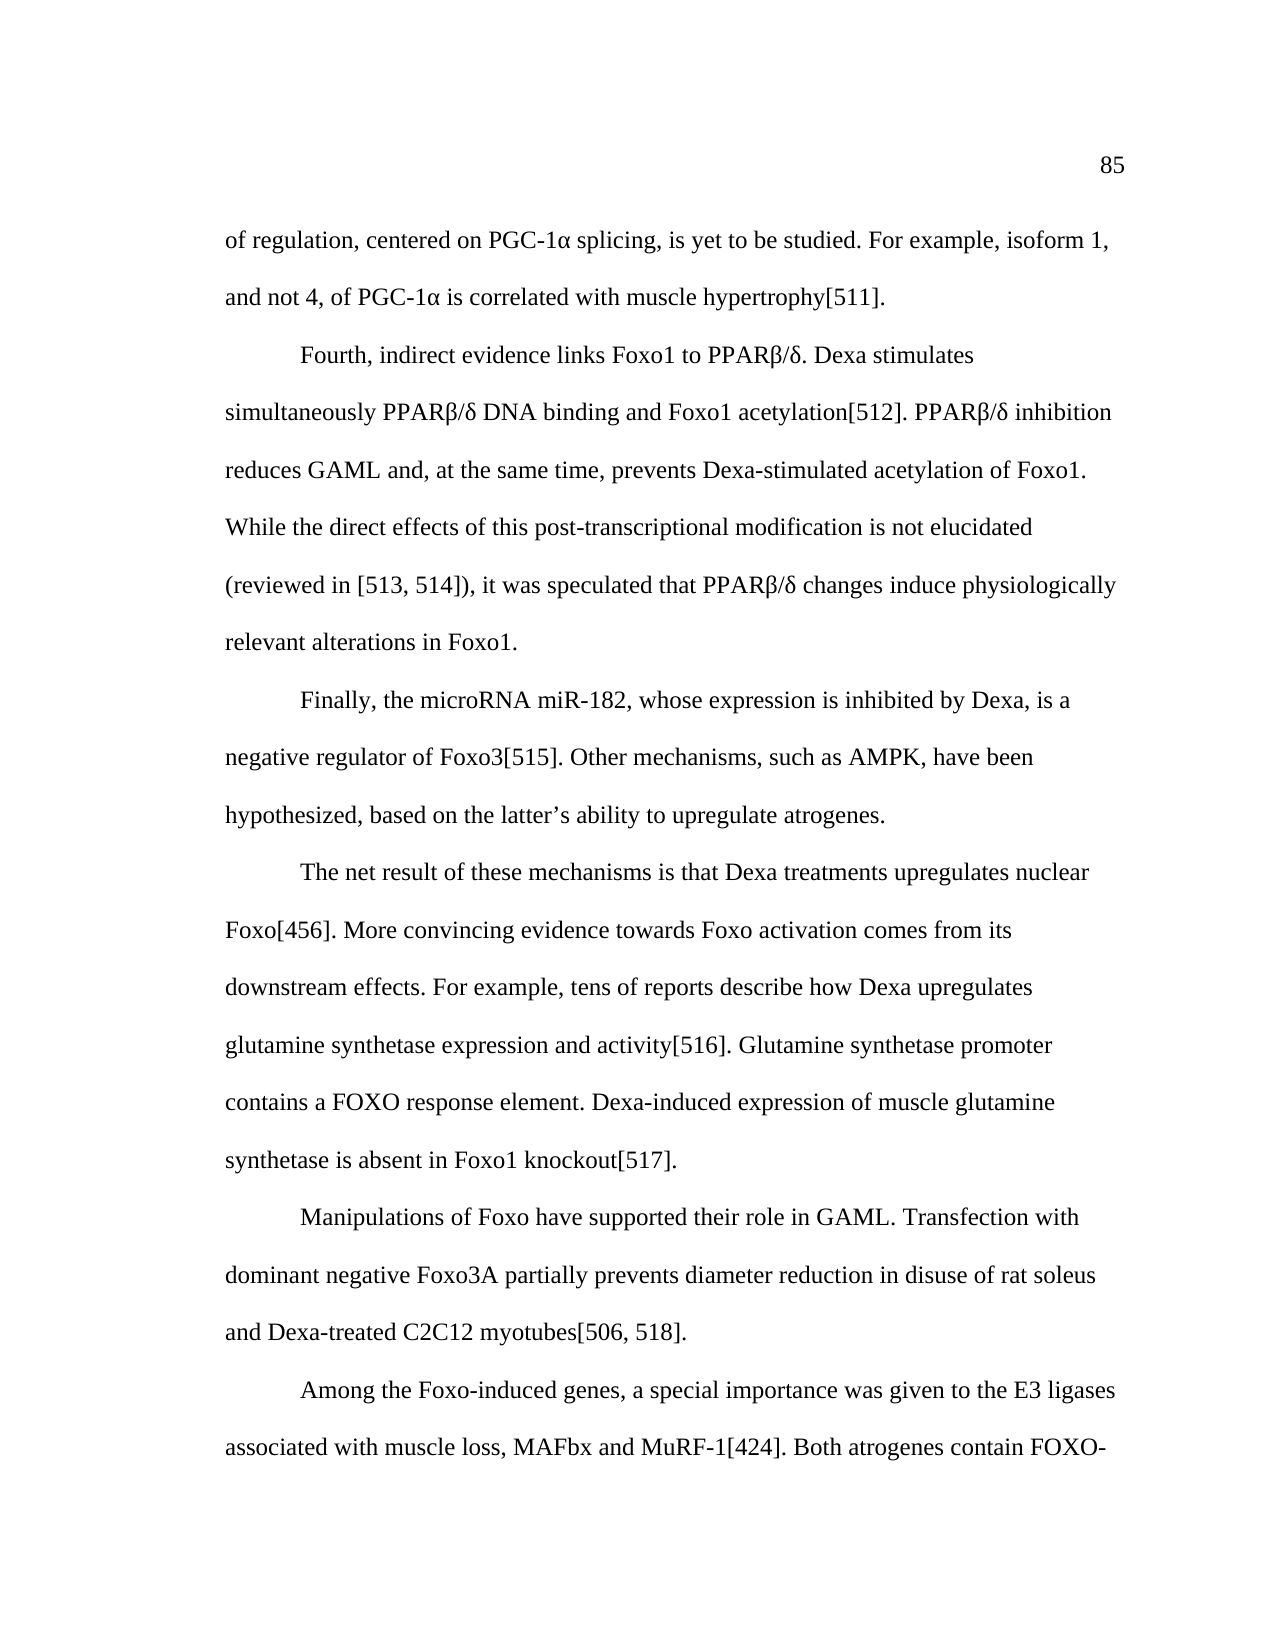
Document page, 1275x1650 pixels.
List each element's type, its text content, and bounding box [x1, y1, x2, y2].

text The net result of these mechanisms is that Dexa treatments upregulates nuclear Foxo[456]. More convincing evidence towards Foxo activation comes from its downstream effects. For example, tens of reports describe how Dexa upregulates glutamine synthetase expression and activity[516]. Glutamine synthetase promoter contains a FOXO response element. Dexa-induced expression of muscle glutamine synthetase is absent in Foxo1 knockout[517]. [225, 857, 1125, 1174]
text Finally, the microRNA miR-182, whose expression is inhibited by Dexa, is a negative regulator of Foxo3[515]. Other mechanisms, such as AMPK, have been hypothesized, based on the latter’s ability to upregulate atrogenes. [225, 685, 1125, 829]
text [225, 225, 1125, 311]
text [225, 1375, 1125, 1461]
text Fourth, indirect evidence links Foxo1 to PPARβ/δ. Dexa stimulates simultaneously PPARβ/δ DNA binding and Foxo1 acetylation[512]. PPARβ/δ inhibition reduces GAML and, at the same time, prevents Dexa-stimulated acetylation of Foxo1. While the direct effects of this post-transcriptional modification is not elucidated (reviewed in [513, 514]), it was speculated that PPARβ/δ changes induce physiologically relevant alterations in Foxo1. [225, 340, 1125, 656]
text Manipulations of Foxo have supported their role in GAML. Transfection with dominant negative Foxo3A partially prevents diameter reduction in disuse of rat soleus and Dexa-treated C2C12 myotubes[506, 518]. [225, 1202, 1125, 1346]
